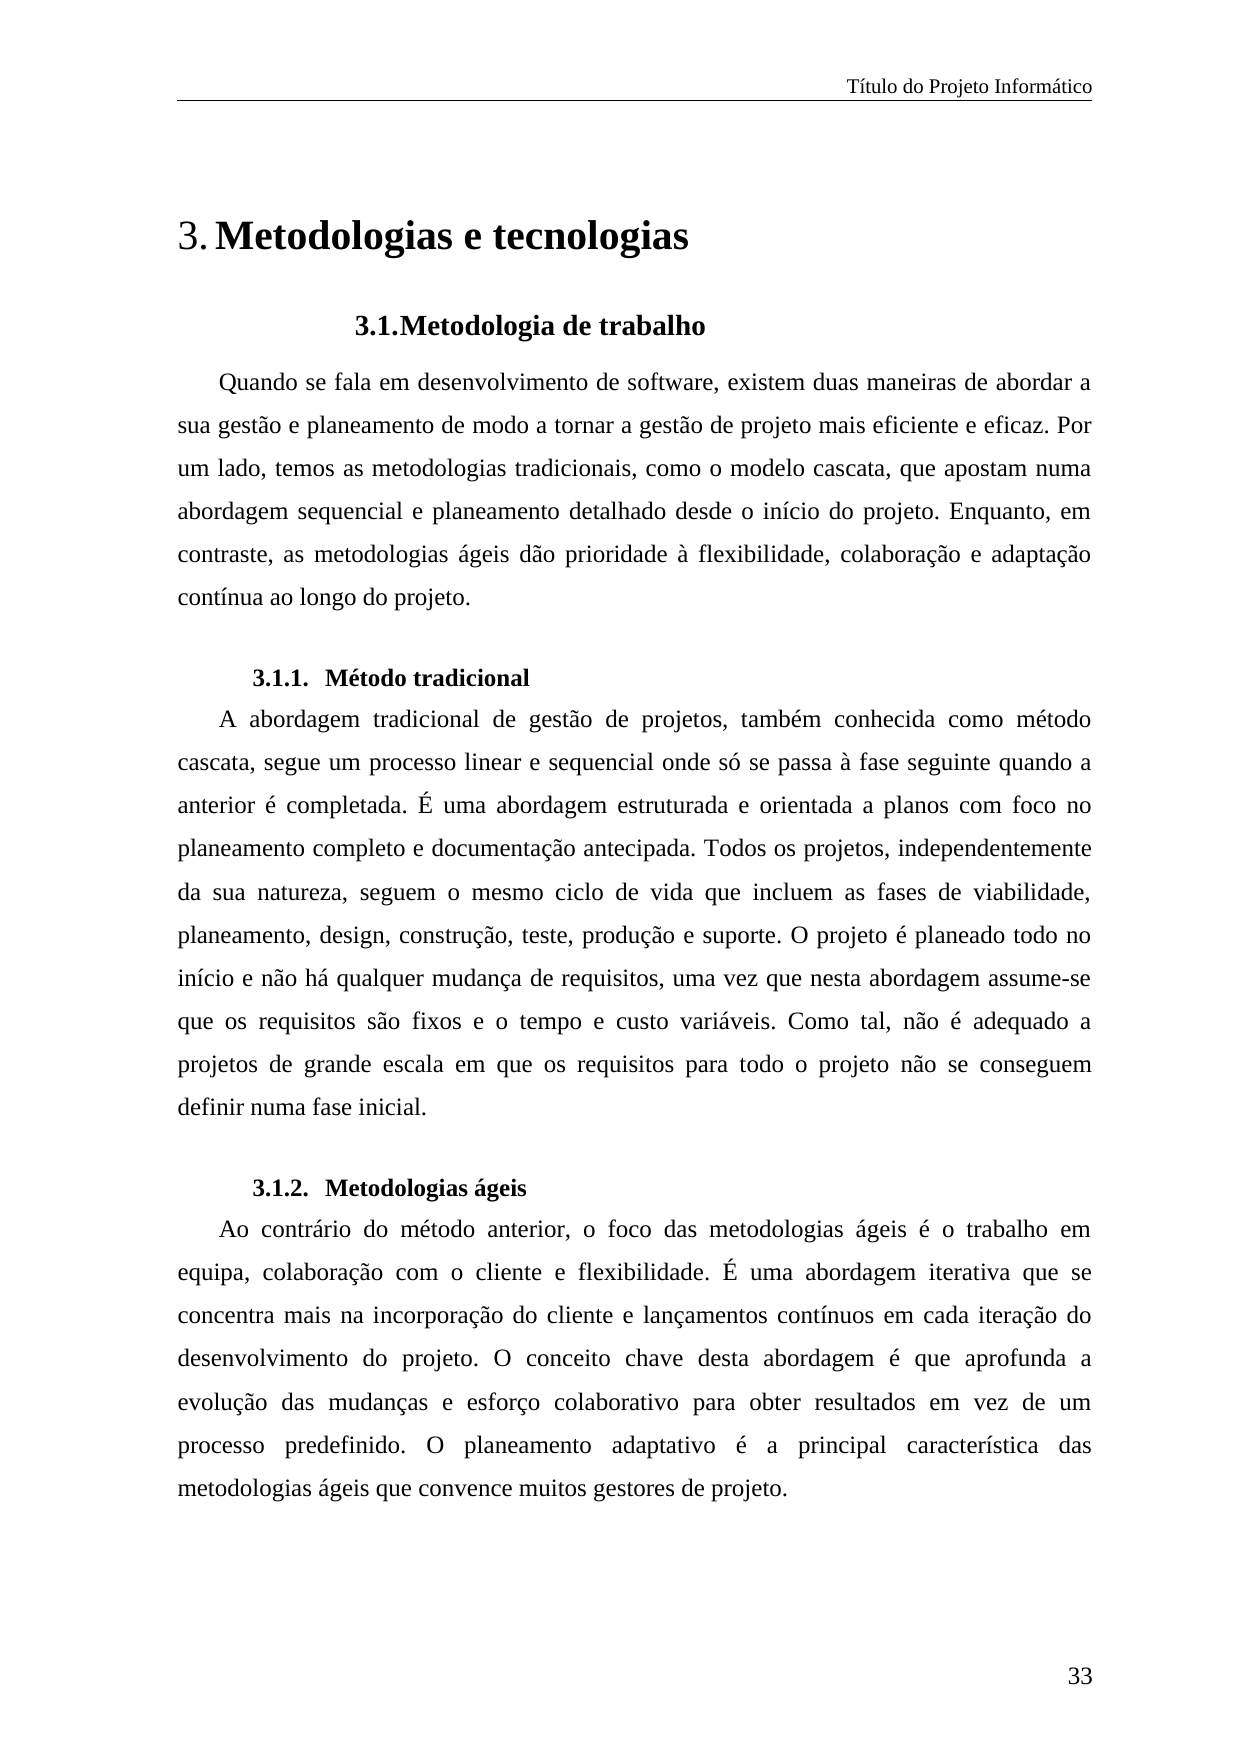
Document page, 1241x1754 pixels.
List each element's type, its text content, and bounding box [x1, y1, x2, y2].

text Ao contrário do método anterior, o foco das metodologias ágeis é o trabalho em equipa, colaboração com o cliente e flexibilidade. É uma abordagem iterativa que se concentra mais na incorporação do cliente e lançamentos contínuos em cada iteração do desenvolvimento do projeto. O conceito chave desta abordagem é que aprofunda a evolução das mudanças e esforço colaborativo para obter resultados em vez de um processo predefinido. O planeamento adaptativo é a principal característica das metodologias ágeis que convence muitos gestores de projeto. [177, 1214, 1092, 1502]
subtitle Metodologias ágeis [252, 1173, 1092, 1202]
subtitle Metodologia de trabalho [354, 308, 1092, 342]
subtitle Metodologias e tecnologias [177, 210, 1092, 258]
text A abordagem tradicional de gestão de projetos, também conhecida como método cascata, segue um processo linear e sequencial onde só se passa à fase seguinte quando a anterior é completada. É uma abordagem estruturada e orientada a planos com foco no planeamento completo e documentação antecipada. Todos os projetos, independentemente da sua natureza, seguem o mesmo ciclo de vida que incluem as fases de viabilidade, planeamento, design, construção, teste, produção e suporte. O projeto é planeado todo no início e não há qualquer mudança de requisitos, uma vez que nesta abordagem assume-se que os requisitos são fixos e o tempo e custo variáveis. Como tal, não é adequado a projetos de grande escala em que os requisitos para todo o projeto não se conseguem definir numa fase inicial. [177, 704, 1092, 1121]
subtitle Método tradicional [252, 663, 1092, 692]
text Quando se fala em desenvolvimento de software, existem duas maneiras de abordar a sua gestão e planeamento de modo a tornar a gestão de projeto mais eficiente e eficaz. Por um lado, temos as metodologias tradicionais, como o modelo cascata, que apostam numa abordagem sequencial e planeamento detalhado desde o início do projeto. Enquanto, em contraste, as metodologias ágeis dão prioridade à flexibilidade, colaboração e adaptação contínua ao longo do projeto. [177, 367, 1092, 611]
